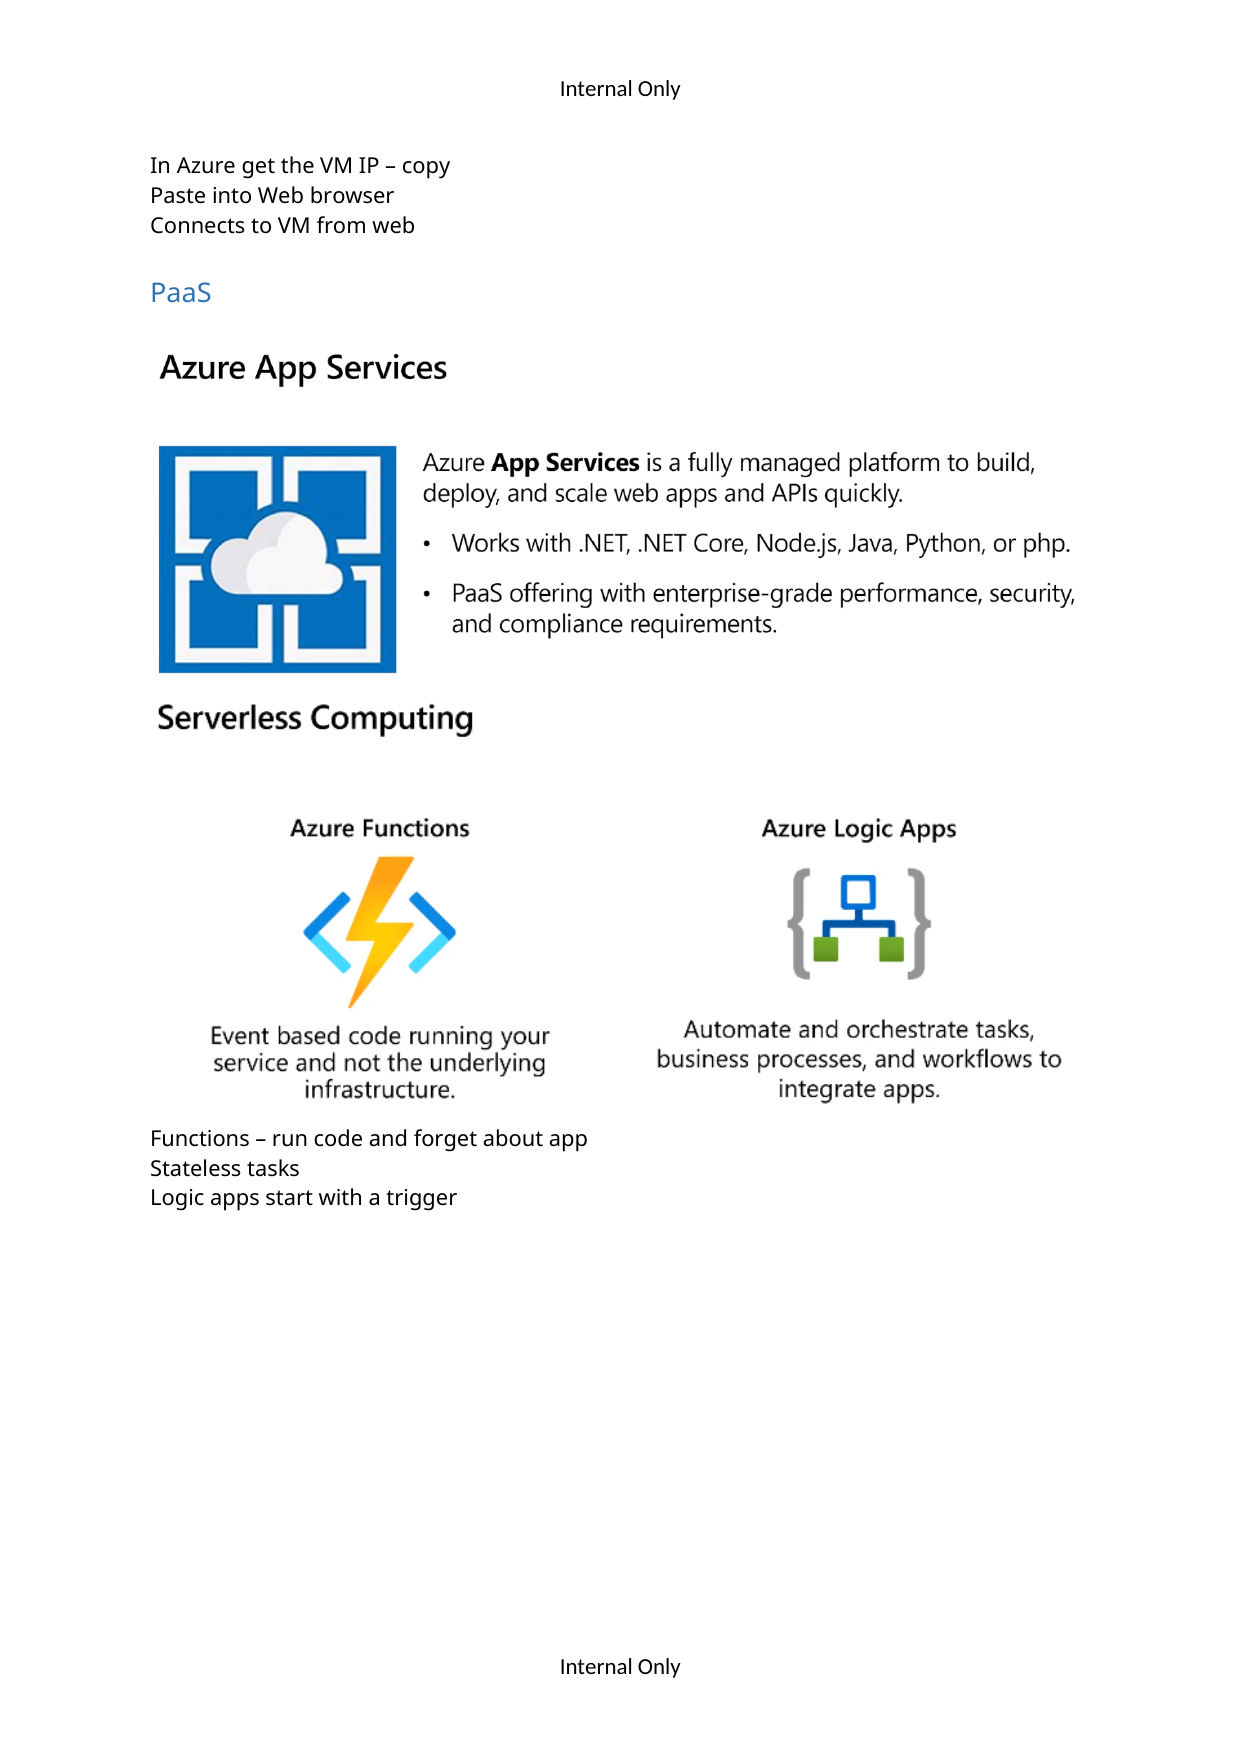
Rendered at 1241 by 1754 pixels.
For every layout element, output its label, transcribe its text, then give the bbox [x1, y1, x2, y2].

text Logic apps start with a trigger [150, 1182, 1090, 1212]
text In Azure get the VM IP – copy [150, 150, 1090, 180]
text Stateless tasks [150, 1153, 1090, 1182]
picture [150, 340, 1091, 1123]
text Paste into Web browser [150, 180, 1090, 209]
subtitle PaaS [150, 273, 1090, 310]
text Connects to VM from web [150, 209, 1090, 239]
text Functions – run code and forget about app [150, 1123, 1090, 1153]
